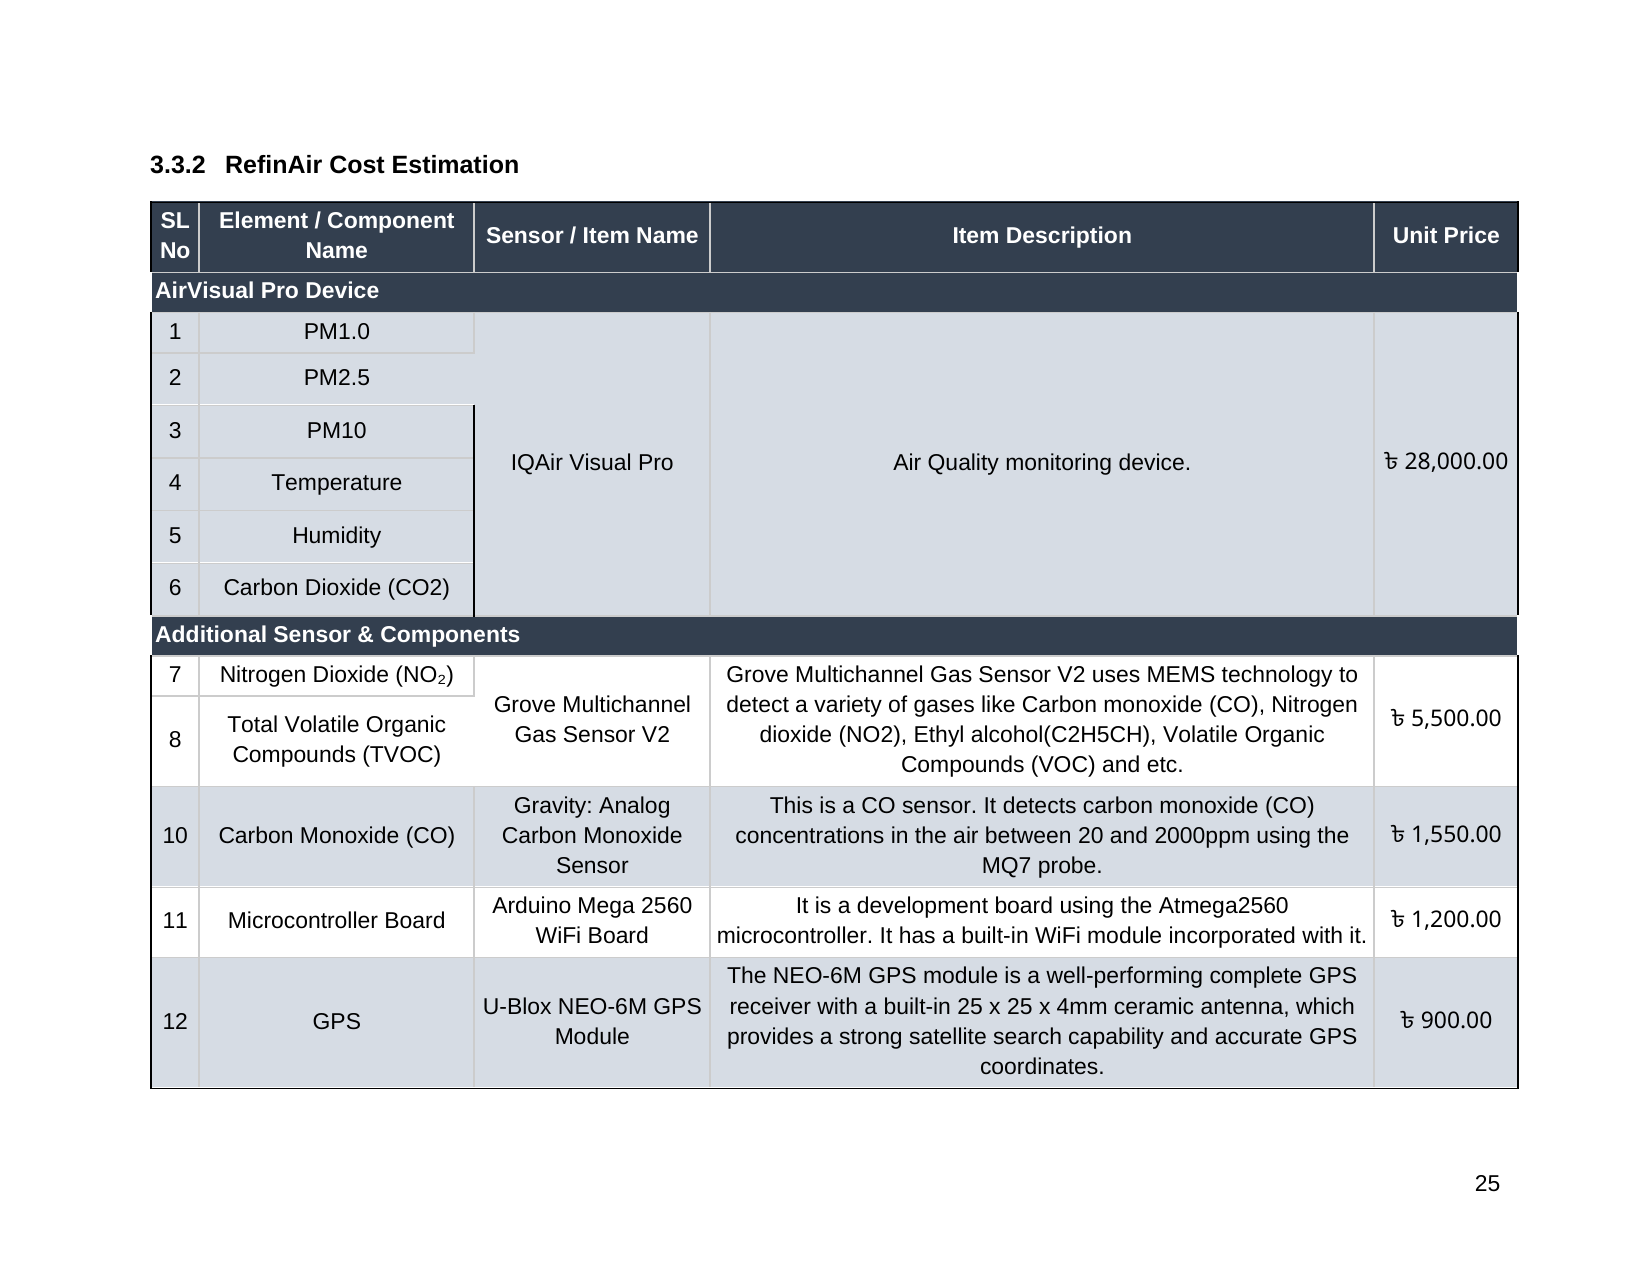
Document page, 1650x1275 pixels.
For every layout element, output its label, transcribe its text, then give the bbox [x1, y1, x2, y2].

table_cell 1 [152, 313, 198, 352]
table_cell 8 [152, 697, 198, 786]
table_cell PM1.0 [200, 313, 473, 352]
table_cell Grove Multichannel Gas Sensor V2 uses MEMS technology to detect a variety of gases like Carbon monoxide (CO), Nitrogen dioxide (NO2), Ethyl alcohol(C2H5CH), Volatile Organic Compounds (VOC) and etc. [711, 657, 1373, 786]
subtitle 3.3.2 RefinAir Cost Estimation [150, 150, 1500, 179]
table_cell Air Quality monitoring device. [711, 313, 1373, 615]
table_cell It is a development board using the Atmega2560 microcontroller. It has a built-in WiFi module incorporated with it. [711, 888, 1373, 957]
table_cell GPS [200, 958, 473, 1087]
table_cell Microcontroller Board [200, 888, 473, 957]
table_cell 12 [152, 958, 198, 1087]
table_cell This is a CO sensor. It detects carbon monoxide (CO) concentrations in the air between 20 and 2000ppm using the MQ7 probe. [711, 787, 1373, 886]
table_cell AirVisual Pro Device [152, 273, 1517, 312]
table_cell Arduino Mega 2560 WiFi Board [475, 888, 709, 957]
table_cell 2 [152, 354, 198, 404]
table_header Unit Price [1375, 203, 1517, 272]
table_cell 5 [152, 511, 198, 562]
table_cell Carbon Monoxide (CO) [200, 787, 473, 886]
table_cell 7 [152, 657, 198, 695]
table_cell Carbon Dioxide (CO2) [200, 564, 473, 615]
table_cell ৳ 1,550.00 [1375, 787, 1517, 886]
table_cell 3 [152, 406, 198, 457]
table_cell Grove Multichannel Gas Sensor V2 [474, 657, 709, 786]
table_header SL No [152, 203, 198, 272]
table_cell IQAir Visual Pro [474, 313, 709, 615]
table_cell Nitrogen Dioxide (NO₂) [200, 657, 473, 695]
table_cell 4 [152, 459, 198, 510]
table_cell 6 [152, 564, 198, 615]
table_cell ৳ 28,000.00 [1375, 313, 1517, 615]
table_cell Gravity: Analog Carbon Monoxide Sensor [475, 787, 709, 886]
table_cell Total Volatile Organic Compounds (TVOC) [200, 697, 474, 786]
table_cell The NEO-6M GPS module is a well-performing complete GPS receiver with a built-in 25 x 25 x 4mm ceramic antenna, which provides a strong satellite search capability and accurate GPS coordinates. [711, 958, 1373, 1087]
table_cell Humidity [200, 511, 473, 562]
table_cell PM2.5 [200, 354, 474, 404]
table_cell PM10 [200, 406, 473, 457]
table_cell 11 [152, 888, 198, 957]
table_cell ৳ 5,500.00 [1375, 657, 1517, 786]
table_header Item Description [711, 203, 1373, 272]
table_cell Additional Sensor & Components [152, 617, 1517, 655]
table_header Sensor / Item Name [475, 203, 709, 272]
table_cell ৳ 900.00 [1375, 958, 1517, 1087]
table_header Element / Component Name [200, 203, 473, 272]
table_cell Temperature [200, 459, 473, 510]
table_cell U-Blox NEO-6M GPS Module [475, 958, 709, 1087]
table_cell 10 [152, 787, 198, 886]
table_cell ৳ 1,200.00 [1375, 888, 1517, 957]
